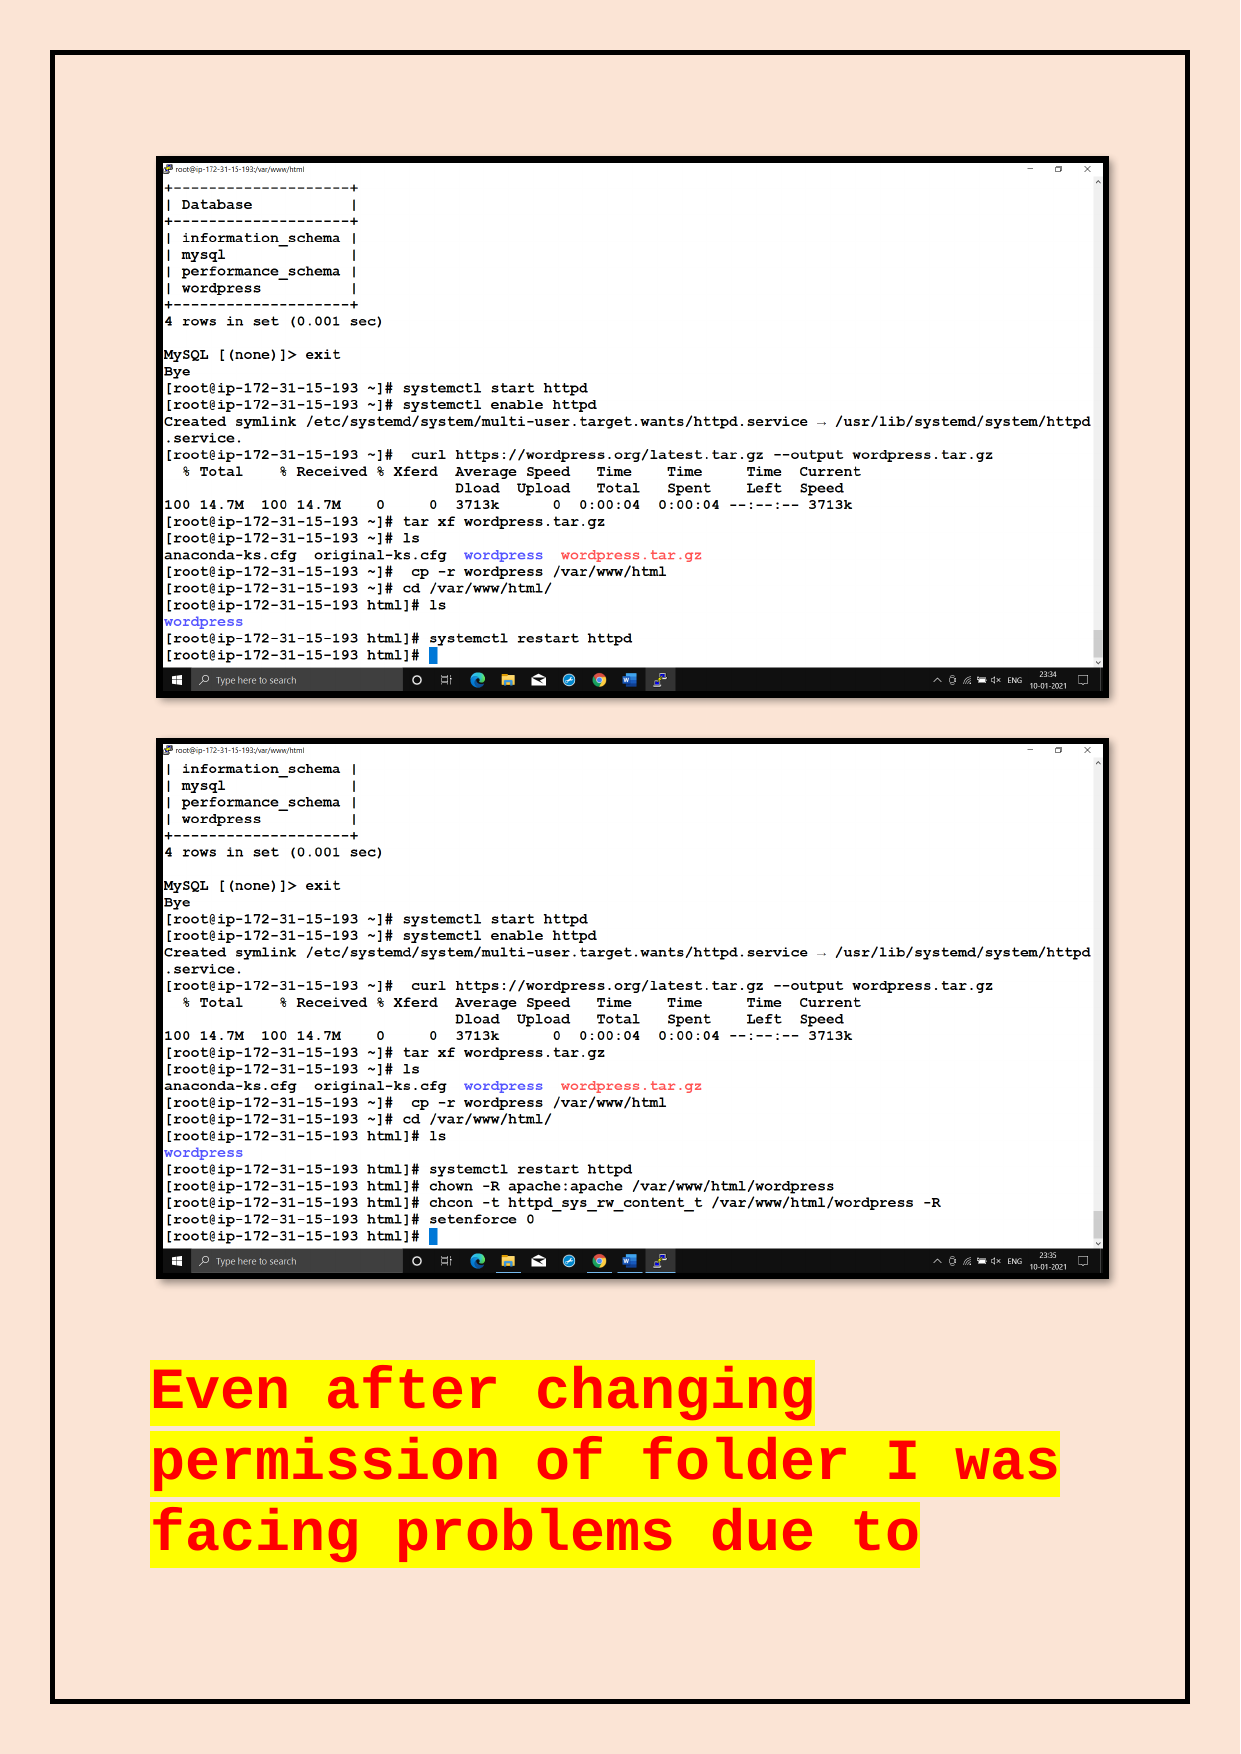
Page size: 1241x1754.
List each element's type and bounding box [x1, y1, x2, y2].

text [150, 1360, 1090, 1568]
picture [163, 744, 1103, 1273]
picture [163, 163, 1103, 691]
